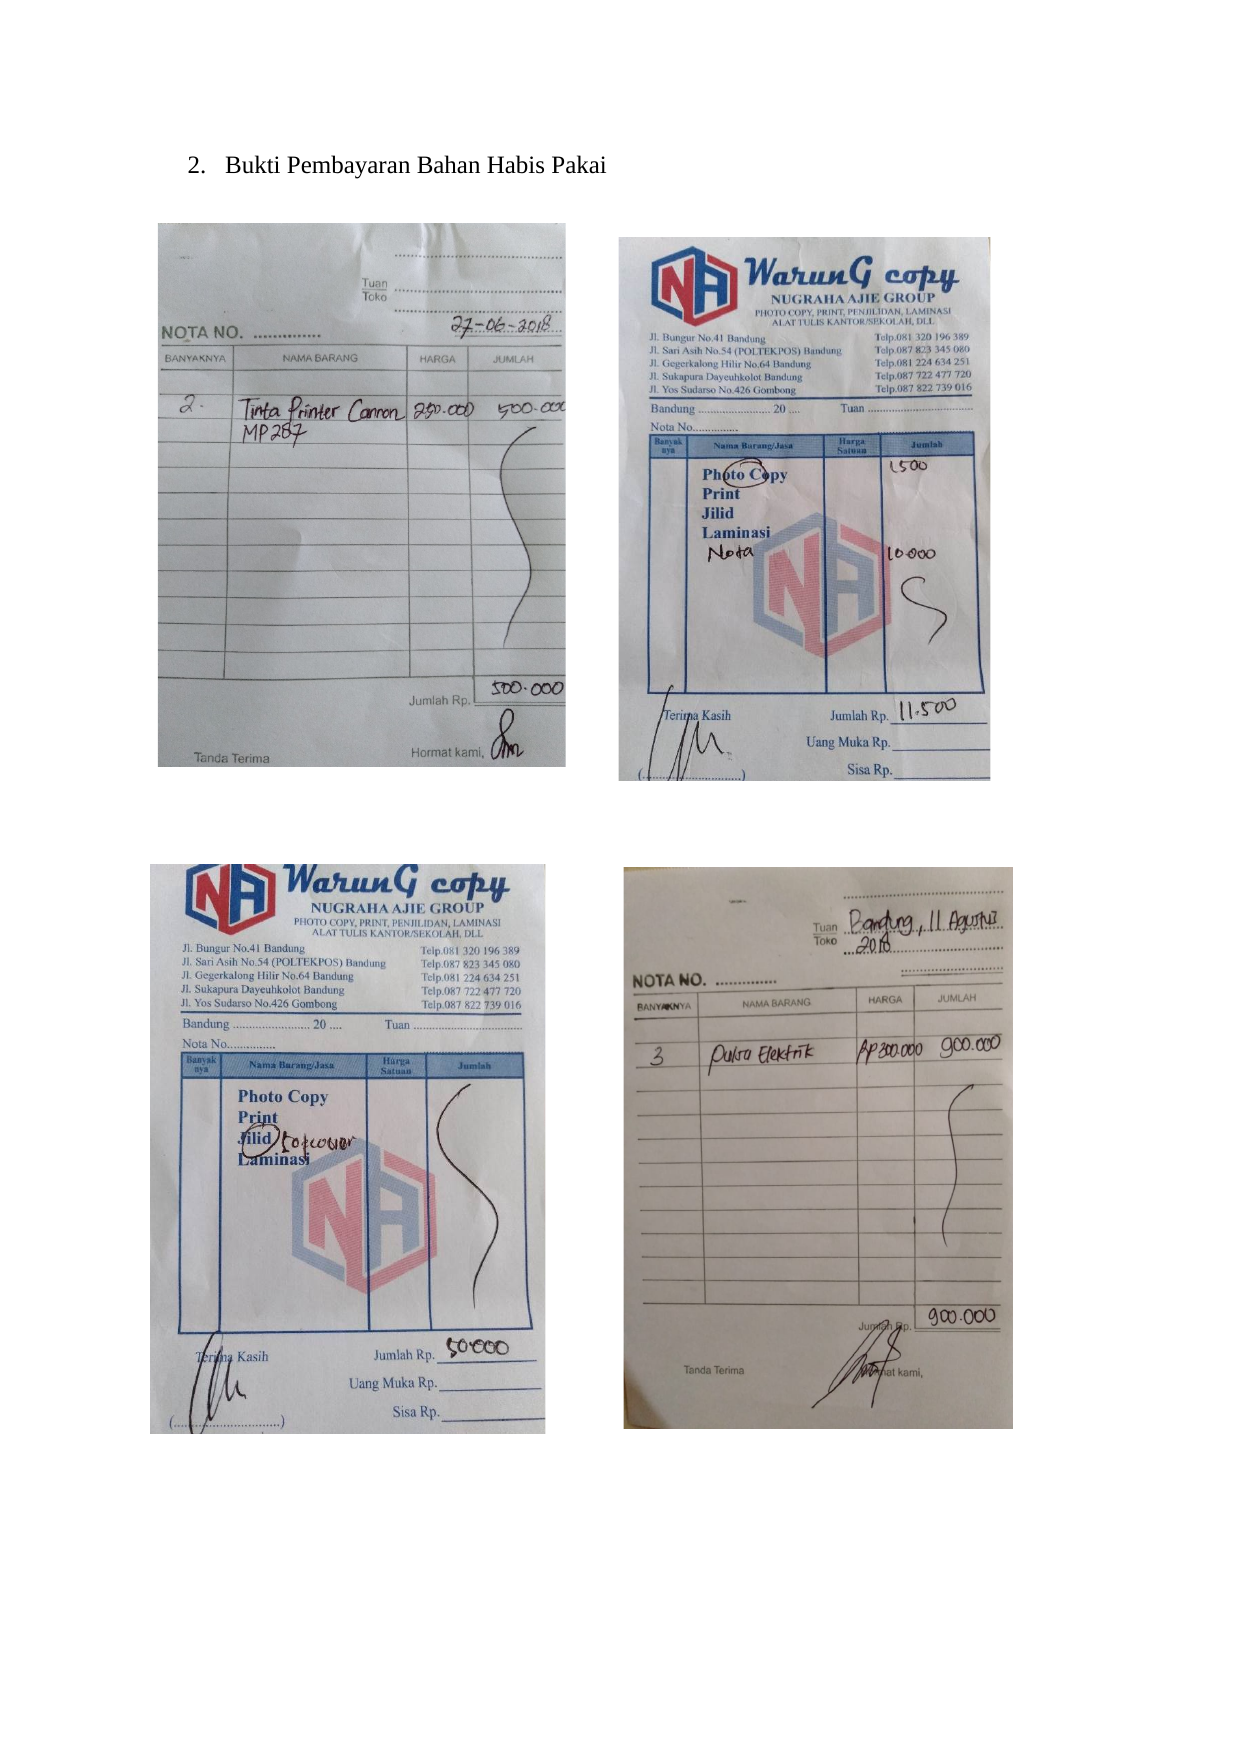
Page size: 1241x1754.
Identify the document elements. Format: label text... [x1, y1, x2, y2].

picture [150, 864, 546, 1434]
picture [618, 237, 991, 781]
list Bukti Pembayaran Bahan Habis Pakai [187, 150, 1090, 179]
picture [157, 223, 566, 767]
picture [623, 867, 1013, 1429]
